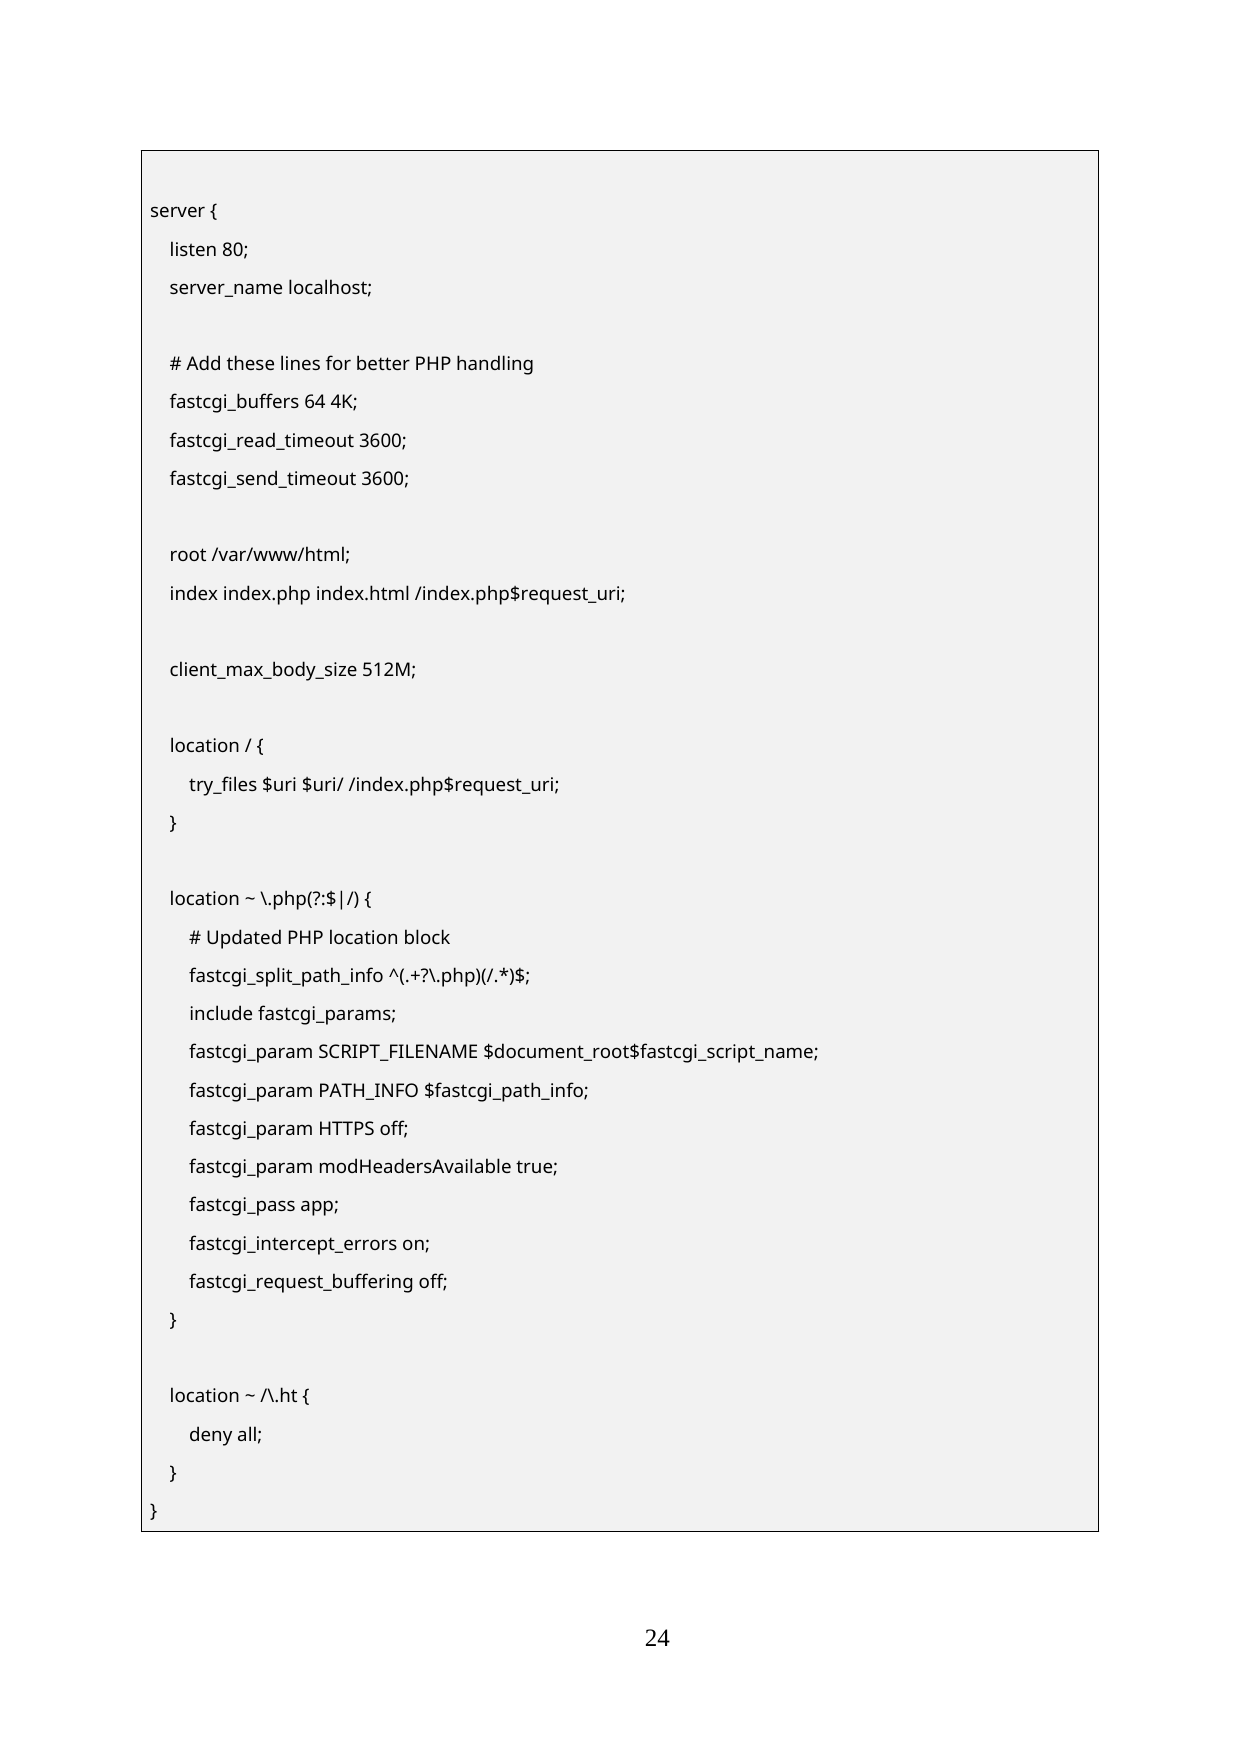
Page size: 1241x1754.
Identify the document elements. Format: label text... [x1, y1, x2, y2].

text # Updated PHP location block [142, 914, 1098, 949]
text fastcgi_param SCRIPT_FILENAME $document_root$fastcgi_script_name; [142, 1029, 1098, 1064]
text location ~ /\.ht { [142, 1373, 1098, 1408]
text fastcgi_param HTTPS off; [142, 1106, 1098, 1141]
text } [142, 1450, 1098, 1485]
text location / { [142, 723, 1098, 758]
text fastcgi_split_path_info ^(.+?\.php)(/.*)$; [142, 953, 1098, 988]
text try_files $uri $uri/ /index.php$request_uri; [142, 762, 1098, 797]
text server { [142, 188, 1098, 223]
text fastcgi_param PATH_INFO $fastcgi_path_info; [142, 1067, 1098, 1102]
text listen 80; [142, 226, 1098, 261]
text fastcgi_read_timeout 3600; [142, 418, 1098, 452]
text root /var/www/html; [142, 532, 1098, 567]
text } [142, 800, 1098, 835]
text client_max_body_size 512M; [142, 647, 1098, 682]
text } [142, 1297, 1098, 1332]
text deny all; [142, 1412, 1098, 1446]
text fastcgi_send_timeout 3600; [142, 456, 1098, 491]
text } [142, 1488, 1098, 1531]
text fastcgi_pass app; [142, 1182, 1098, 1217]
text location ~ \.php(?:$|/) { [142, 876, 1098, 911]
text server_name localhost; [142, 265, 1098, 299]
text fastcgi_intercept_errors on; [142, 1220, 1098, 1255]
text fastcgi_buffers 64 4K; [142, 379, 1098, 414]
text fastcgi_request_buffering off; [142, 1259, 1098, 1293]
text include fastcgi_params; [142, 991, 1098, 1026]
text index index.php index.html /index.php$request_uri; [142, 571, 1098, 605]
text fastcgi_param modHeadersAvailable true; [142, 1144, 1098, 1179]
text # Add these lines for better PHP handling [142, 341, 1098, 376]
